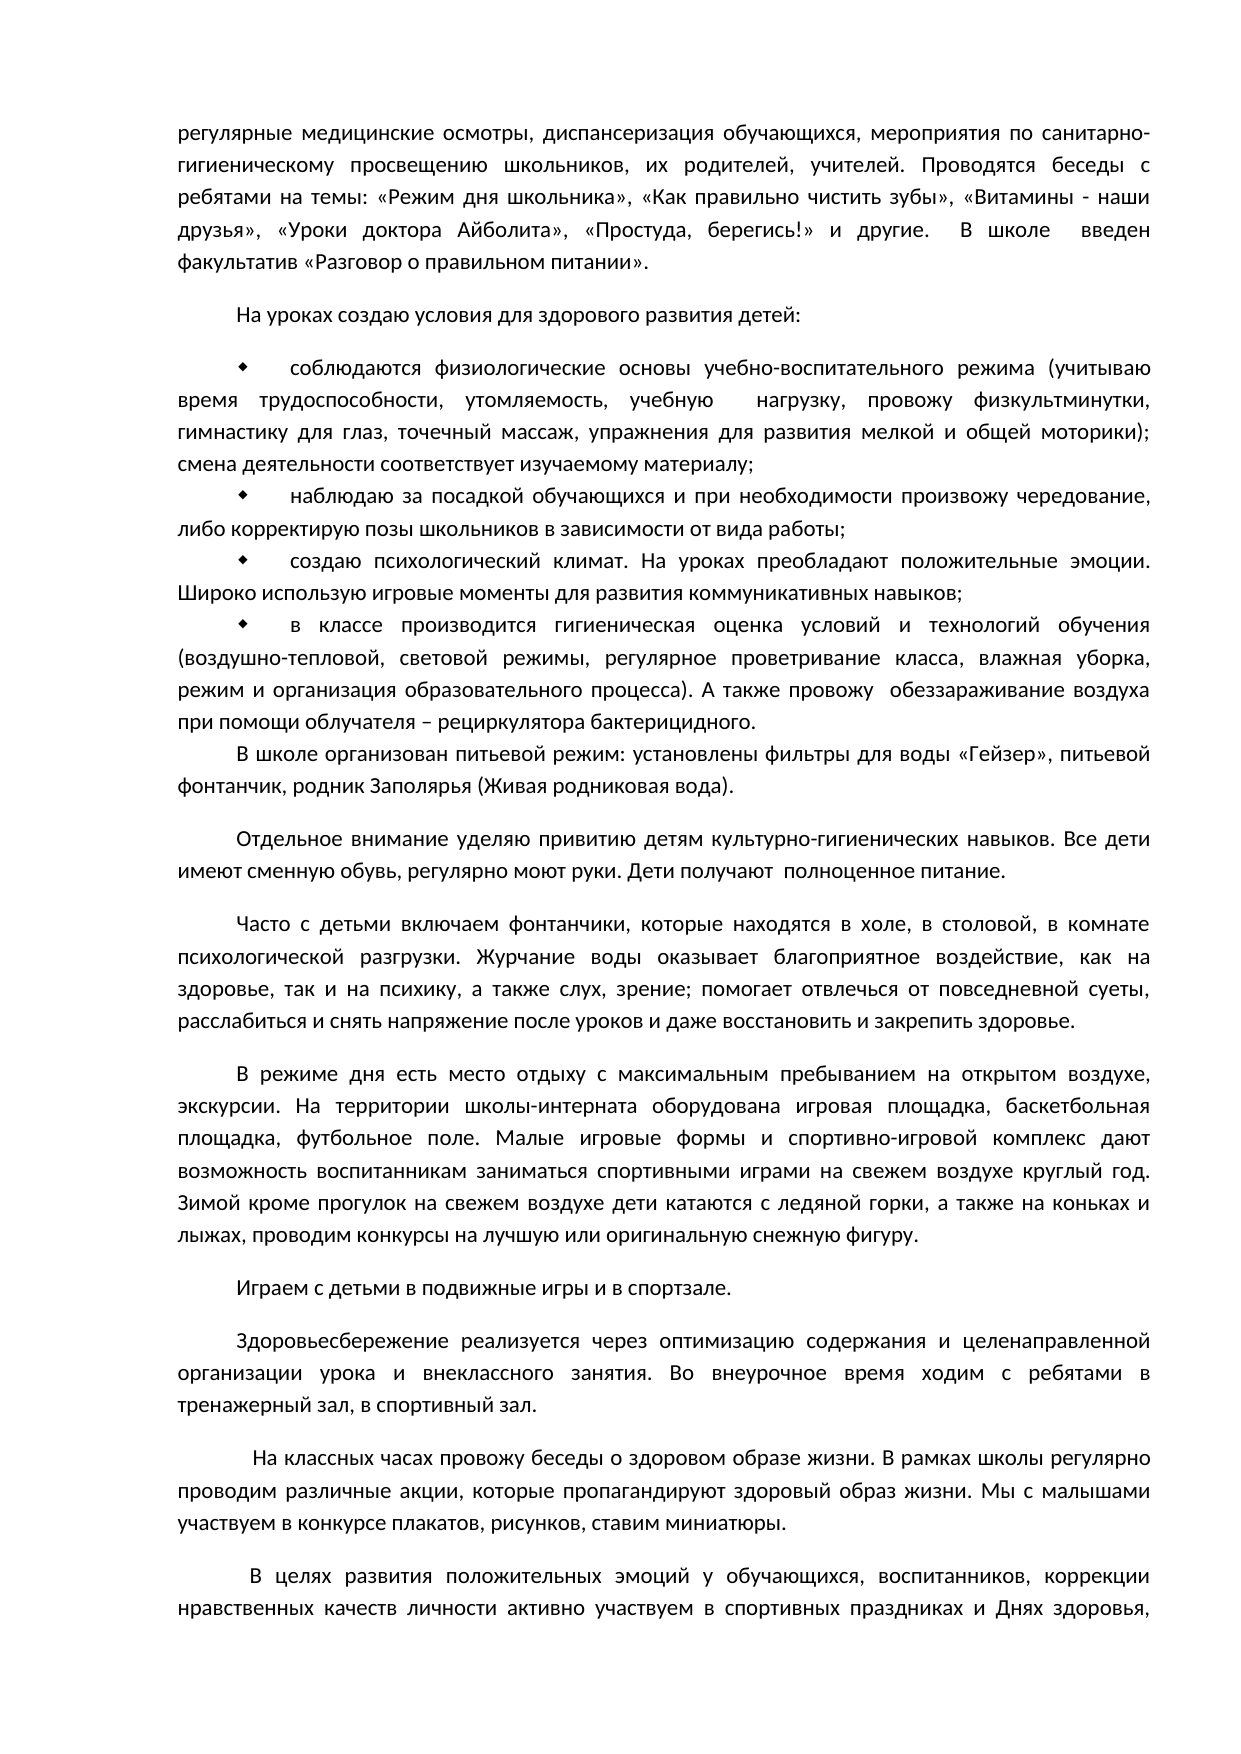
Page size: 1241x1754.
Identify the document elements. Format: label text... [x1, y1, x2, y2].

list соблюдаются физиологические основы учебно-воспитательного режима (учитываю время трудоспособности, утомляемость, учебную нагрузку, провожу физкультминутки, гимнастику для глаз, точечный массаж, упражнения для развития мелкой и общей моторики); смена деятельности соответствует изучаемому материалу; [177, 353, 1152, 477]
list создаю психологический климат. На уроках преобладают положительные эмоции. Широко использую игровые моменты для развития коммуникативных навыков; [177, 546, 1152, 606]
text Играем с детьми в подвижные игры и в спортзале. [177, 1273, 1152, 1301]
text Здоровьесбережение реализуется через оптимизацию содержания и целенаправленной организации урока и внеклассного занятия. Во внеурочное время ходим с ребятами в тренажерный зал, в спортивный зал. [177, 1326, 1152, 1418]
text Отдельное внимание уделяю привитию детям культурно-гигиенических навыков. Все дети имеют сменную обувь, регулярно моют руки. Дети получают полноценное питание. [177, 824, 1152, 884]
list наблюдаю за посадкой обучающихся и при необходимости произвожу чередование, либо корректирую позы школьников в зависимости от вида работы; [177, 482, 1152, 542]
list в классе производится гигиеническая оценка условий и технологий обучения (воздушно-тепловой, световой режимы, регулярное проветривание класса, влажная уборка, режим и организация образовательного процесса). А также провожу обеззараживание воздуха при помощи облучателя – рециркулятора бактерицидного. [177, 610, 1152, 735]
text Часто с детьми включаем фонтанчики, которые находятся в холе, в столовой, в комнате психологической разгрузки. Журчание воды оказывает благоприятное воздействие, как на здоровье, так и на психику, а также слух, зрение; помогает отвлечься от повседневной суеты, расслабиться и снять напряжение после уроков и даже восстановить и закрепить здоровье. [177, 909, 1152, 1034]
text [177, 118, 1152, 275]
text На классных часах провожу беседы о здоровом образе жизни. В рамках школы регулярно проводим различные акции, которые пропагандируют здоровый образ жизни. Мы с малышами участвуем в конкурсе плакатов, рисунков, ставим миниатюры. [177, 1443, 1152, 1536]
text В школе организован питьевой режим: установлены фильтры для воды «Гейзер», питьевой фонтанчик, родник Заполярья (Живая родниковая вода). [177, 739, 1152, 799]
text В режиме дня есть место отдыху с максимальным пребыванием на открытом воздухе, экскурсии. На территории школы-интерната оборудована игровая площадка, баскетбольная площадка, футбольное поле. Малые игровые формы и спортивно-игровой комплекс дают возможность воспитанникам заниматься спортивными играми на свежем воздухе круглый год. Зимой кроме прогулок на свежем воздухе дети катаются с ледяной горки, а также на коньках и лыжах, проводим конкурсы на лучшую или оригинальную снежную фигуру. [177, 1059, 1152, 1248]
text На уроках создаю условия для здорового развития детей: [177, 300, 1152, 328]
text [177, 1561, 1152, 1621]
